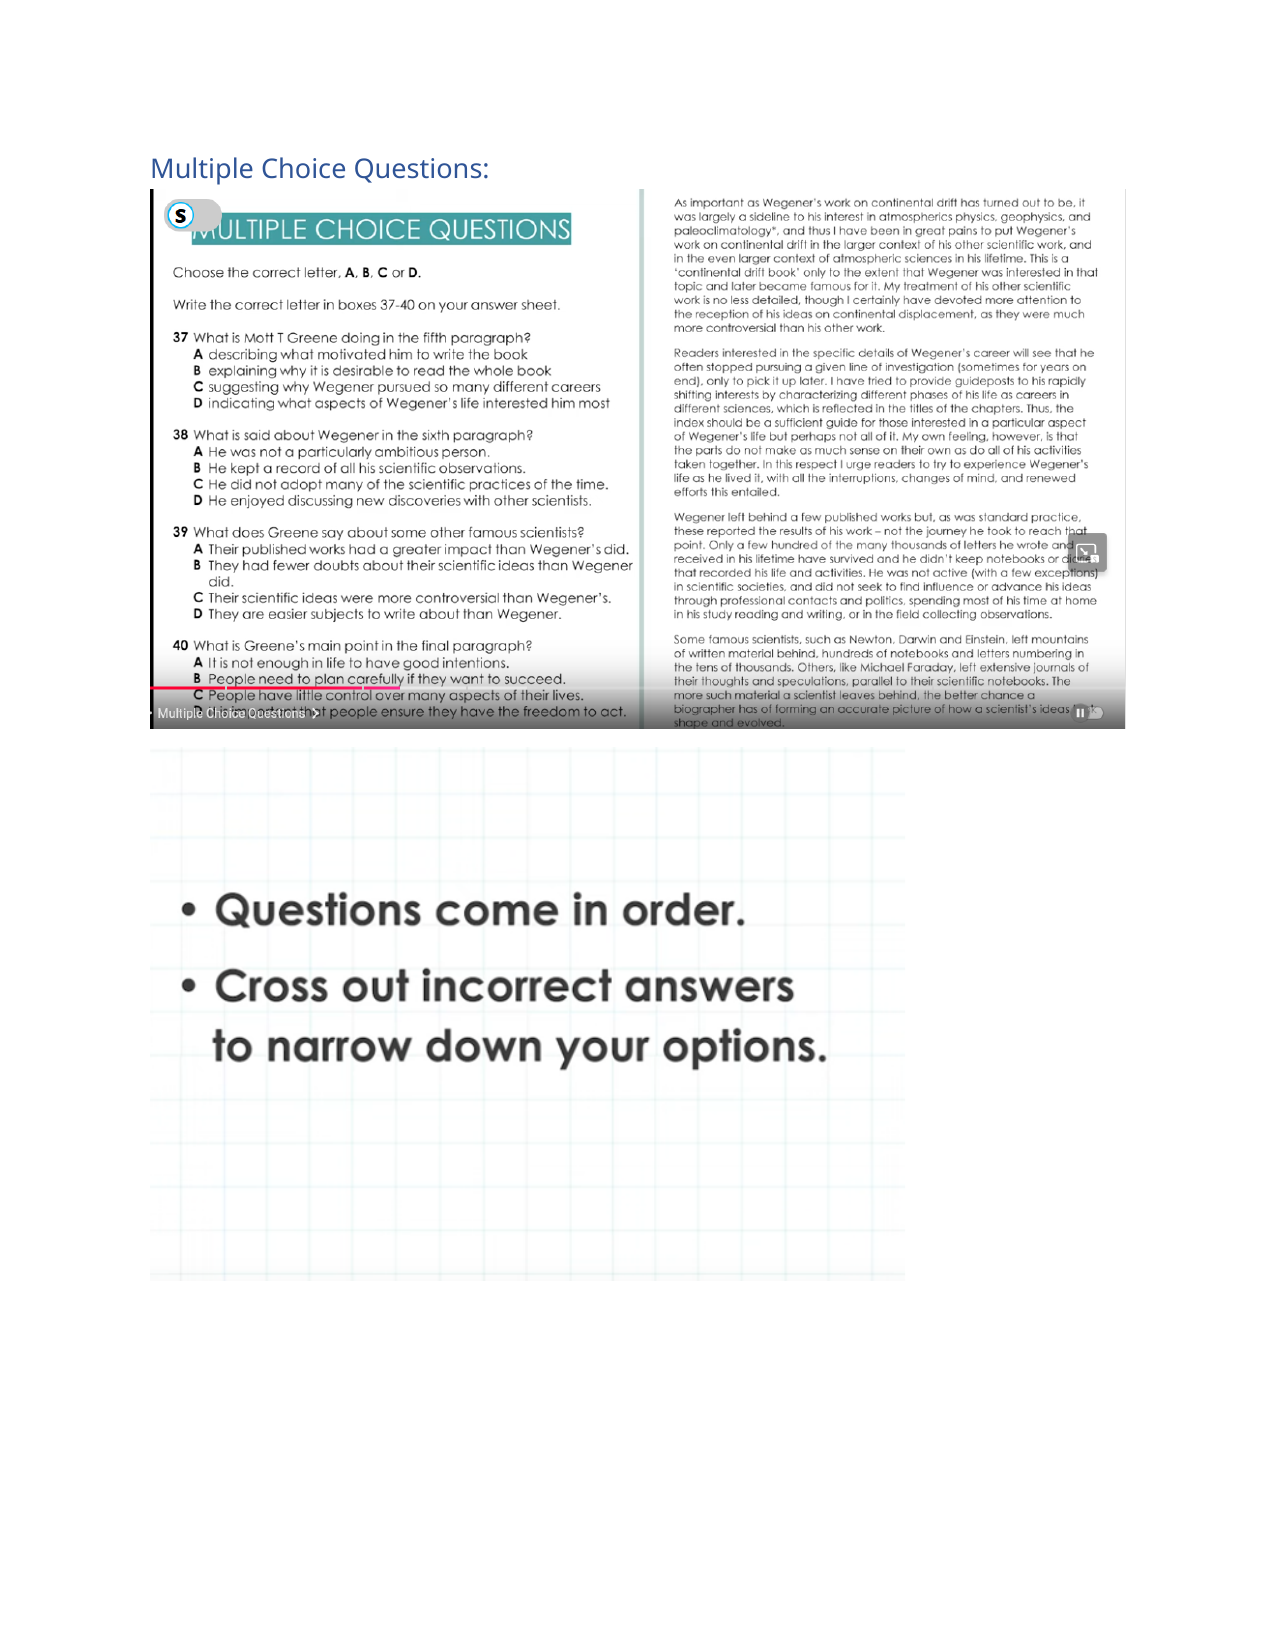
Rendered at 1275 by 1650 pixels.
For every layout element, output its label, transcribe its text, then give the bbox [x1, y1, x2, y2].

picture [150, 189, 1125, 729]
subtitle Multiple Choice Questions: [150, 150, 1125, 187]
picture [150, 747, 905, 1281]
